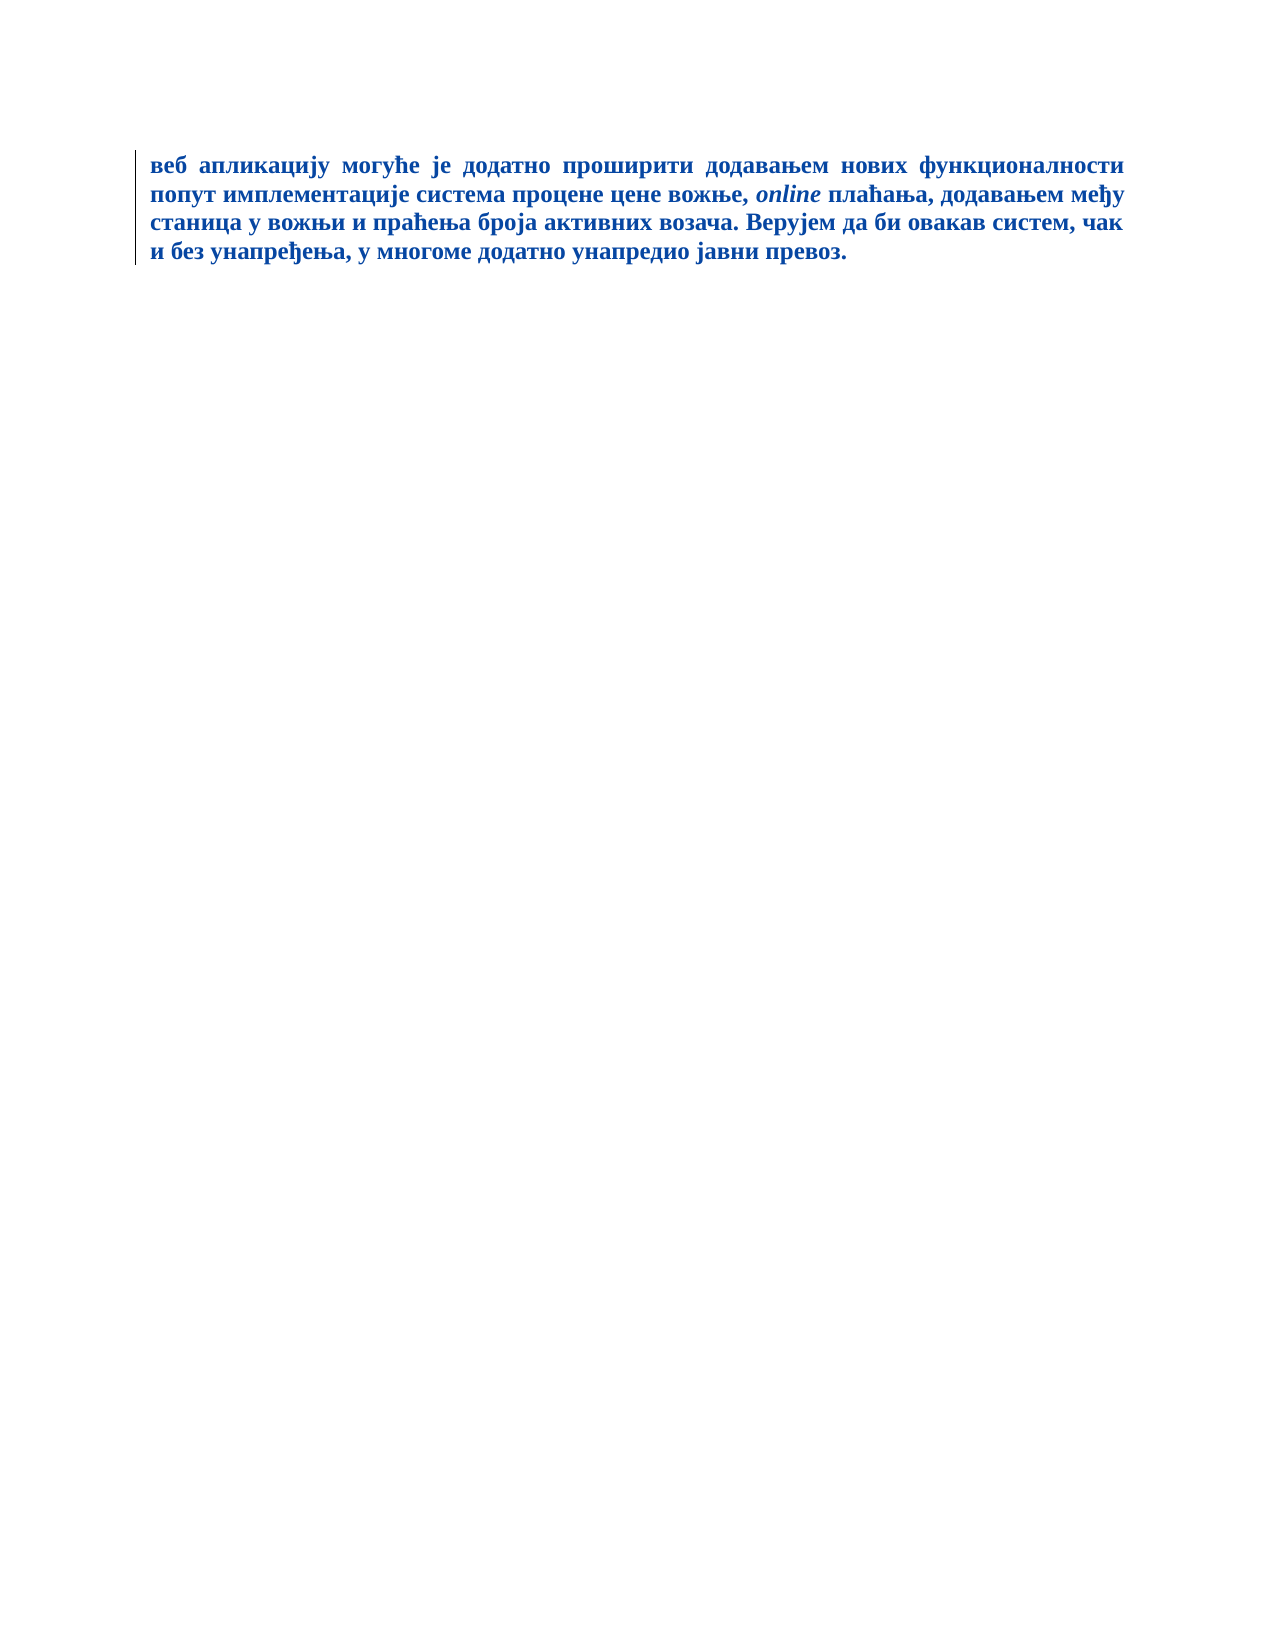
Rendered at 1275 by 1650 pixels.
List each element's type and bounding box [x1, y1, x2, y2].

text [150, 150, 1125, 265]
